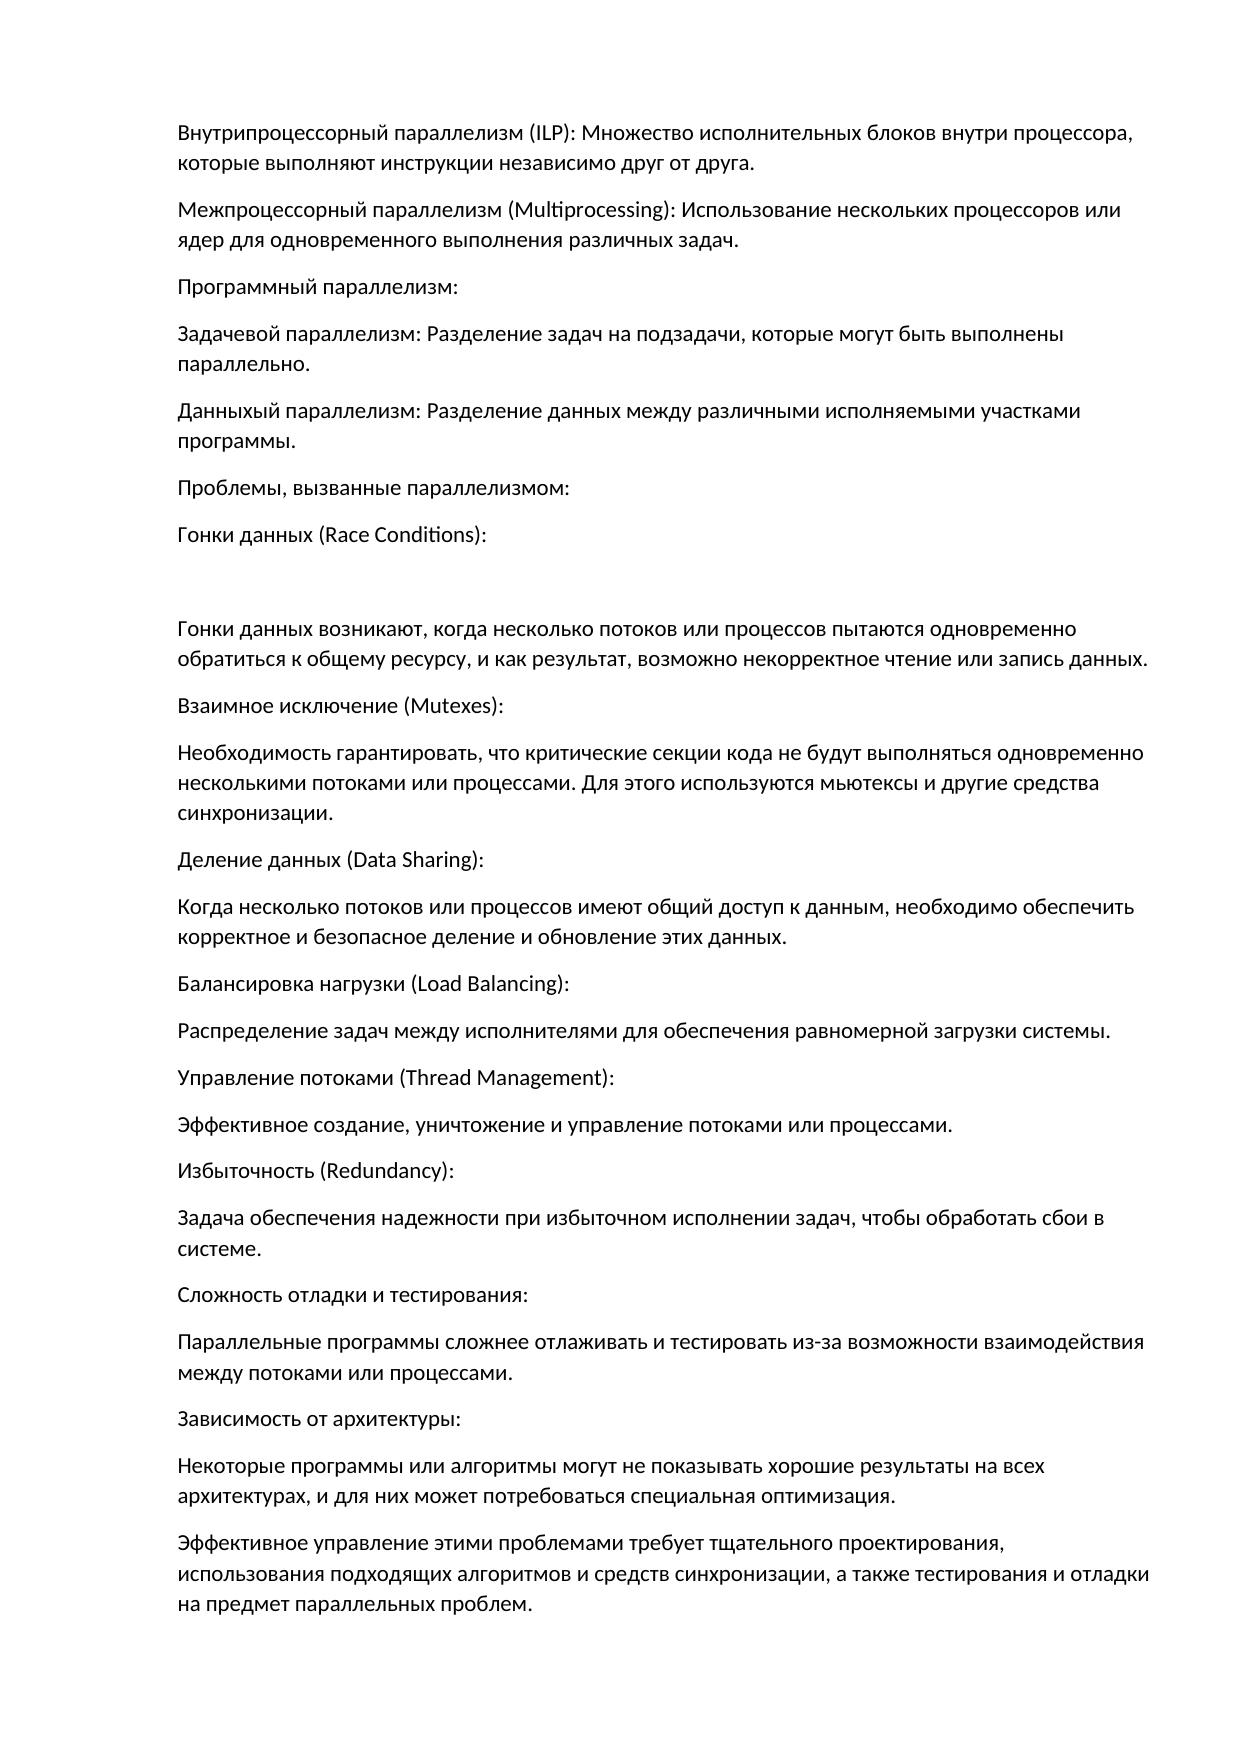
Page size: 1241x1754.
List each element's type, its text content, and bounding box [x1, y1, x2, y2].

text Управление потоками (Thread Management): [177, 1063, 1152, 1091]
text Данныхый параллелизм: Разделение данных между различными исполняемыми участками программы. [177, 396, 1152, 454]
text Избыточность (Redundancy): [177, 1157, 1152, 1185]
text Проблемы, вызванные параллелизмом: [177, 473, 1152, 501]
text Гонки данных возникают, когда несколько потоков или процессов пытаются одновременно обратиться к общему ресурсу, и как результат, возможно некорректное чтение или запись данных. [177, 614, 1152, 672]
text Эффективное создание, уничтожение и управление потоками или процессами. [177, 1110, 1152, 1138]
text Задача обеспечения надежности при избыточном исполнении задач, чтобы обработать сбои в системе. [177, 1203, 1152, 1262]
text Зависимость от архитектуры: [177, 1404, 1152, 1433]
text Деление данных (Data Sharing): [177, 845, 1152, 873]
text Гонки данных (Race Conditions): [177, 520, 1152, 548]
text Задачевой параллелизм: Разделение задач на подзадачи, которые могут быть выполнены параллельно. [177, 319, 1152, 377]
text Сложность отладки и тестирования: [177, 1281, 1152, 1309]
text Необходимость гарантировать, что критические секции кода не будут выполняться одновременно несколькими потоками или процессами. Для этого используются мьютексы и другие средства синхронизации. [177, 738, 1152, 826]
text Когда несколько потоков или процессов имеют общий доступ к данным, необходимо обеспечить корректное и безопасное деление и обновление этих данных. [177, 892, 1152, 950]
text Балансировка нагрузки (Load Balancing): [177, 969, 1152, 997]
text Эффективное управление этими проблемами требует тщательного проектирования, использования подходящих алгоритмов и средств синхронизации, а также тестирования и отладки на предмет параллельных проблем. [177, 1528, 1152, 1617]
text Программный параллелизм: [177, 272, 1152, 300]
text Некоторые программы или алгоритмы могут не показывать хорошие результаты на всех архитектурах, и для них может потребоваться специальная оптимизация. [177, 1451, 1152, 1510]
text Параллельные программы сложнее отлаживать и тестировать из-за возможности взаимодействия между потоками или процессами. [177, 1327, 1152, 1386]
text Взаимное исключение (Mutexes): [177, 691, 1152, 719]
text Внутрипроцессорный параллелизм (ILP): Множество исполнительных блоков внутри процессора, которые выполняют инструкции независимо друг от друга. [177, 118, 1152, 176]
text Распределение задач между исполнителями для обеспечения равномерной загрузки системы. [177, 1016, 1152, 1044]
text Межпроцессорный параллелизм (Multiprocessing): Использование нескольких процессоров или ядер для одновременного выполнения различных задач. [177, 195, 1152, 253]
